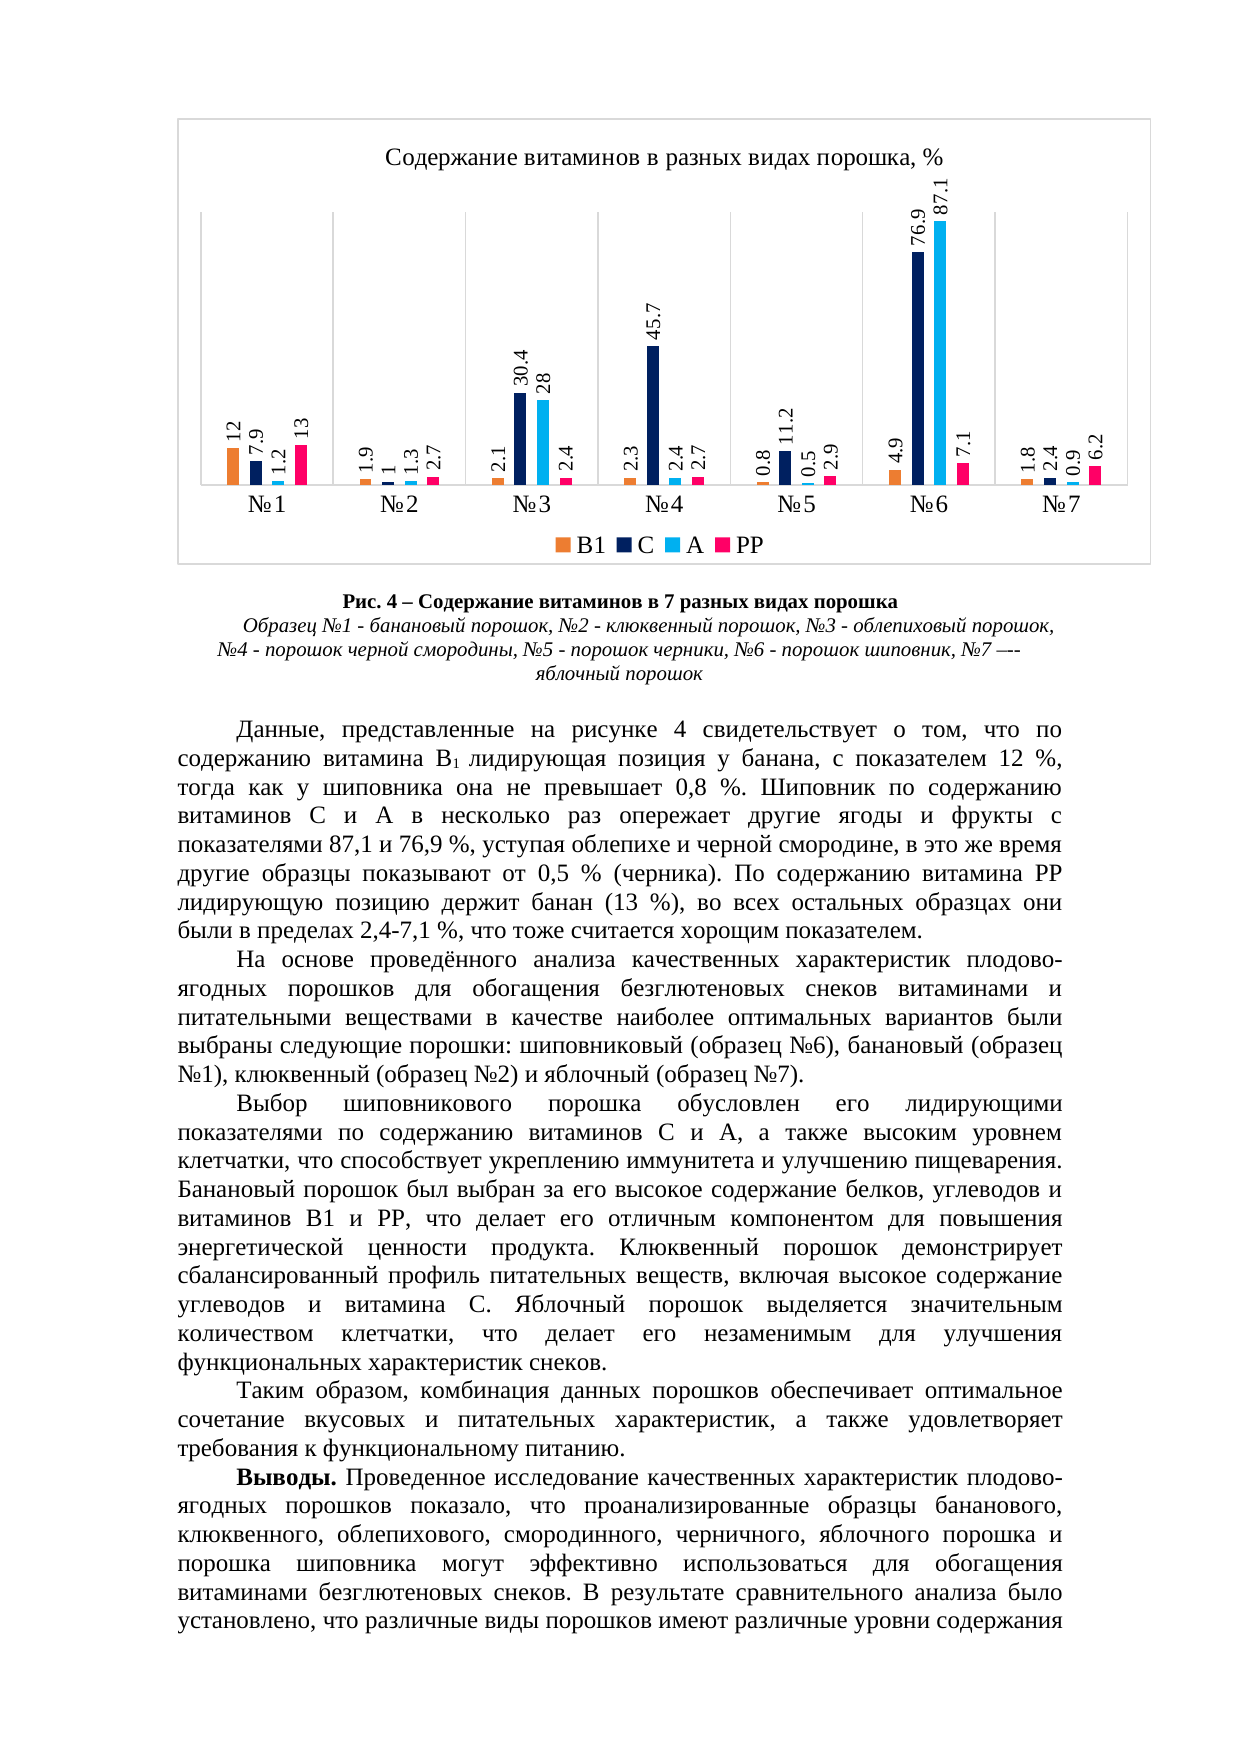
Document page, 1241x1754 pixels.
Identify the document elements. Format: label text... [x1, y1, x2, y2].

text На основе проведённого анализа качественных характеристик плодово-ягодных порошков для обогащения безглютеновых снеков витаминами и питательными веществами в качестве наиболее оптимальных вариантов были выбраны следующие порошки: шиповниковый (образец №6), банановый (образец №1), клюквенный (образец №2) и яблочный (образец №7). [177, 944, 1063, 1088]
text Рис. 4 – Содержание витаминов в 7 разных видах порошка [177, 589, 1063, 613]
text Данные, представленные на рисунке 4 свидетельствует о том, что по содержанию витамина В1 лидирующая позиция у банана, с показателем 12 %, тогда как у шиповника она не превышает 0,8 %. Шиповник по содержанию витаминов С и А в несколько раз опережает другие ягоды и фрукты с показателями 87,1 и 76,9 %, уступая облепихе и черной смородине, в это же время другие образцы показывают от 0,5 % (черника). По содержанию витамина РР лидирующую позицию держит банан (13 %), во всех остальных образцах они были в пределах 2,4-7,1 %, что тоже считается хорощим показателем. [177, 714, 1063, 944]
text Выбор шиповникового порошка обусловлен его лидирующими показателями по содержанию витаминов C и A, а также высоким уровнем клетчатки, что способствует укреплению иммунитета и улучшению пищеварения. Банановый порошок был выбран за его высокое содержание белков, углеводов и витаминов B1 и PP, что делает его отличным компонентом для повышения энергетической ценности продукта. Клюквенный порошок демонстрирует сбалансированный профиль питательных веществ, включая высокое содержание углеводов и витамина C. Яблочный порошок выделяется значительным количеством клетчатки, что делает его незаменимым для улучшения функциональных характеристик снеков. [177, 1088, 1063, 1375]
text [177, 1462, 1063, 1634]
text Образец №1 - банановый порошок, №2 - клюквенный порошок, №3 - облепиховый порошок, №4 - порошок черной смородины, №5 - порошок черники, №6 - порошок шиповник, №7 –-- яблочный порошок [177, 613, 1063, 685]
text Таким образом, комбинация данных порошков обеспечивает оптимальное сочетание вкусовых и питательных характеристик, а также удовлетворяет требования к функциональному питанию. [177, 1375, 1063, 1462]
